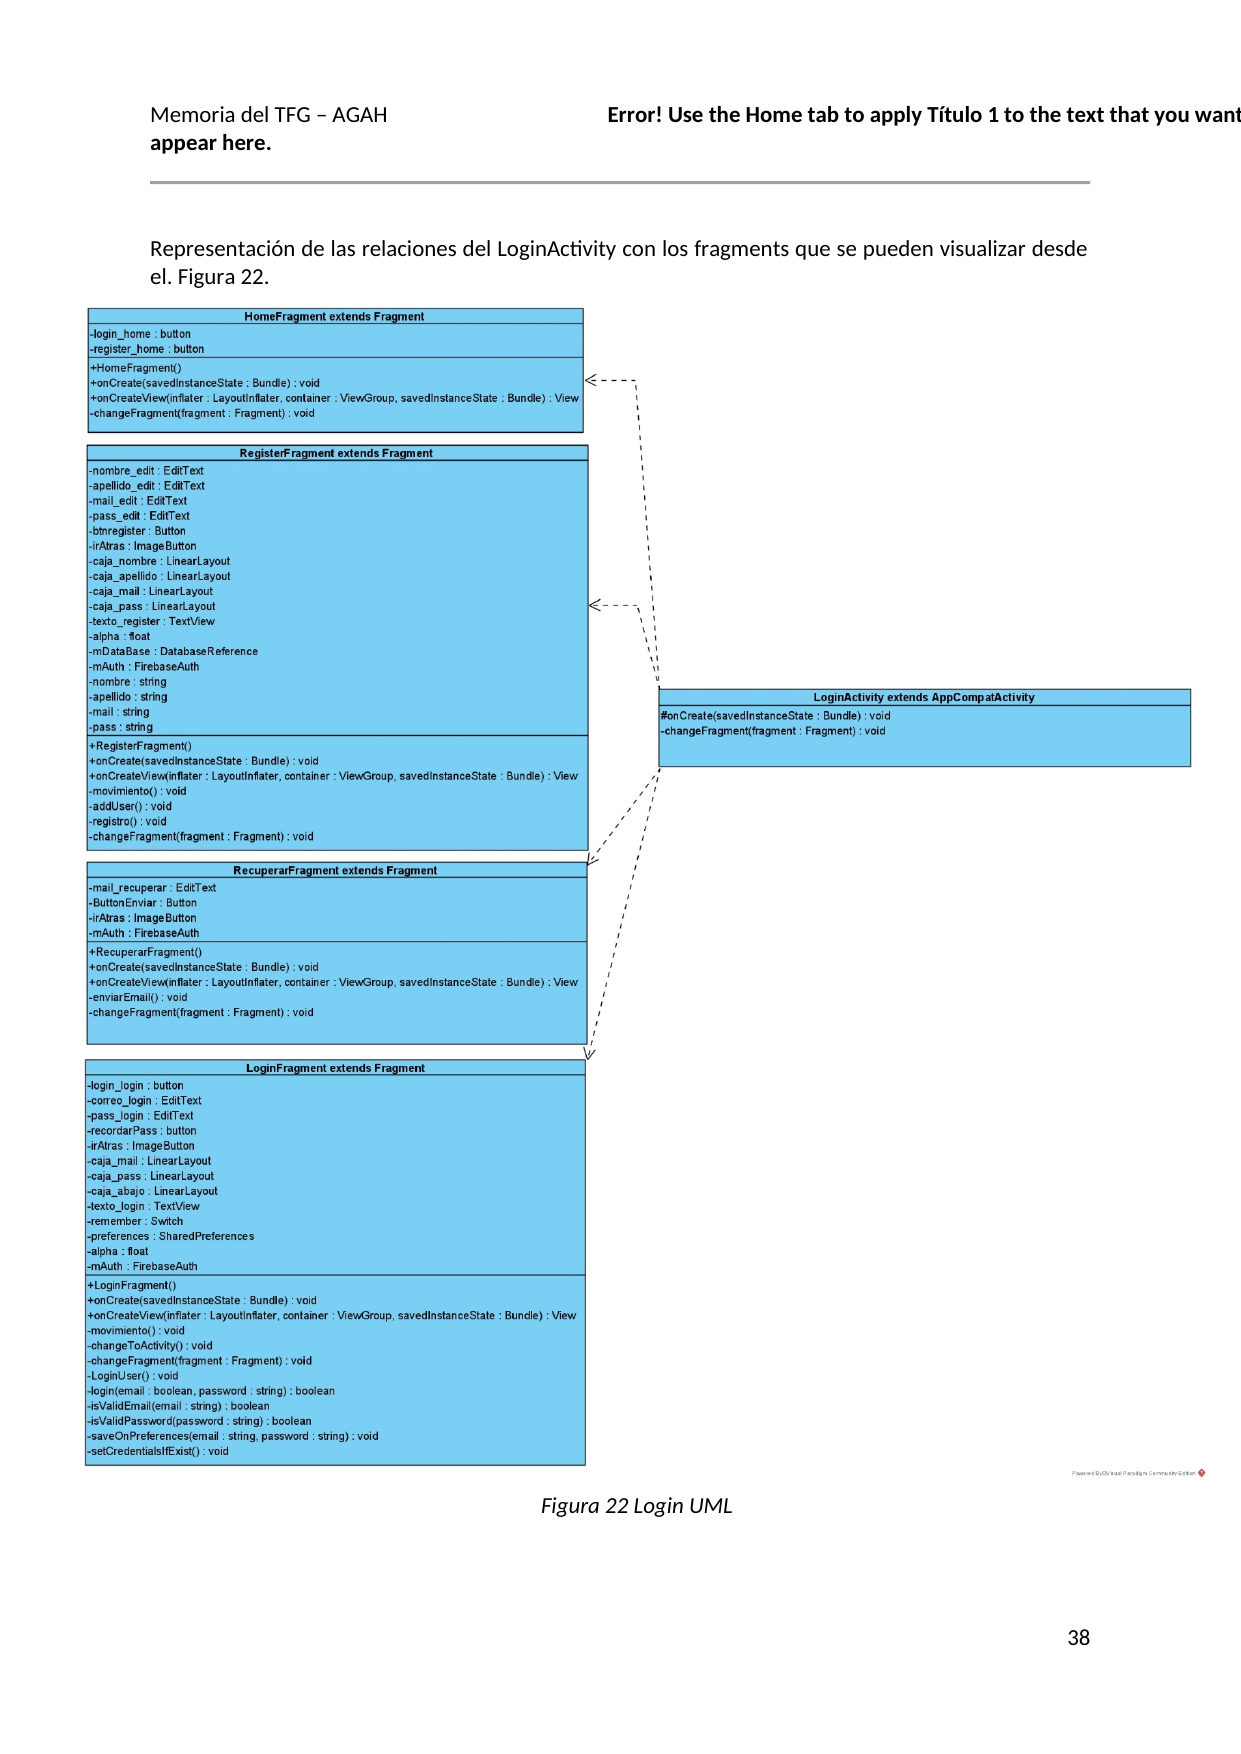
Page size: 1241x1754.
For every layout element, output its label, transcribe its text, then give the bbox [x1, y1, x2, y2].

text Representación de las relaciones del LoginActivity con los fragments que se pueden visualizar desde el. Figura 22. [150, 234, 1090, 290]
picture [68, 291, 1208, 1482]
